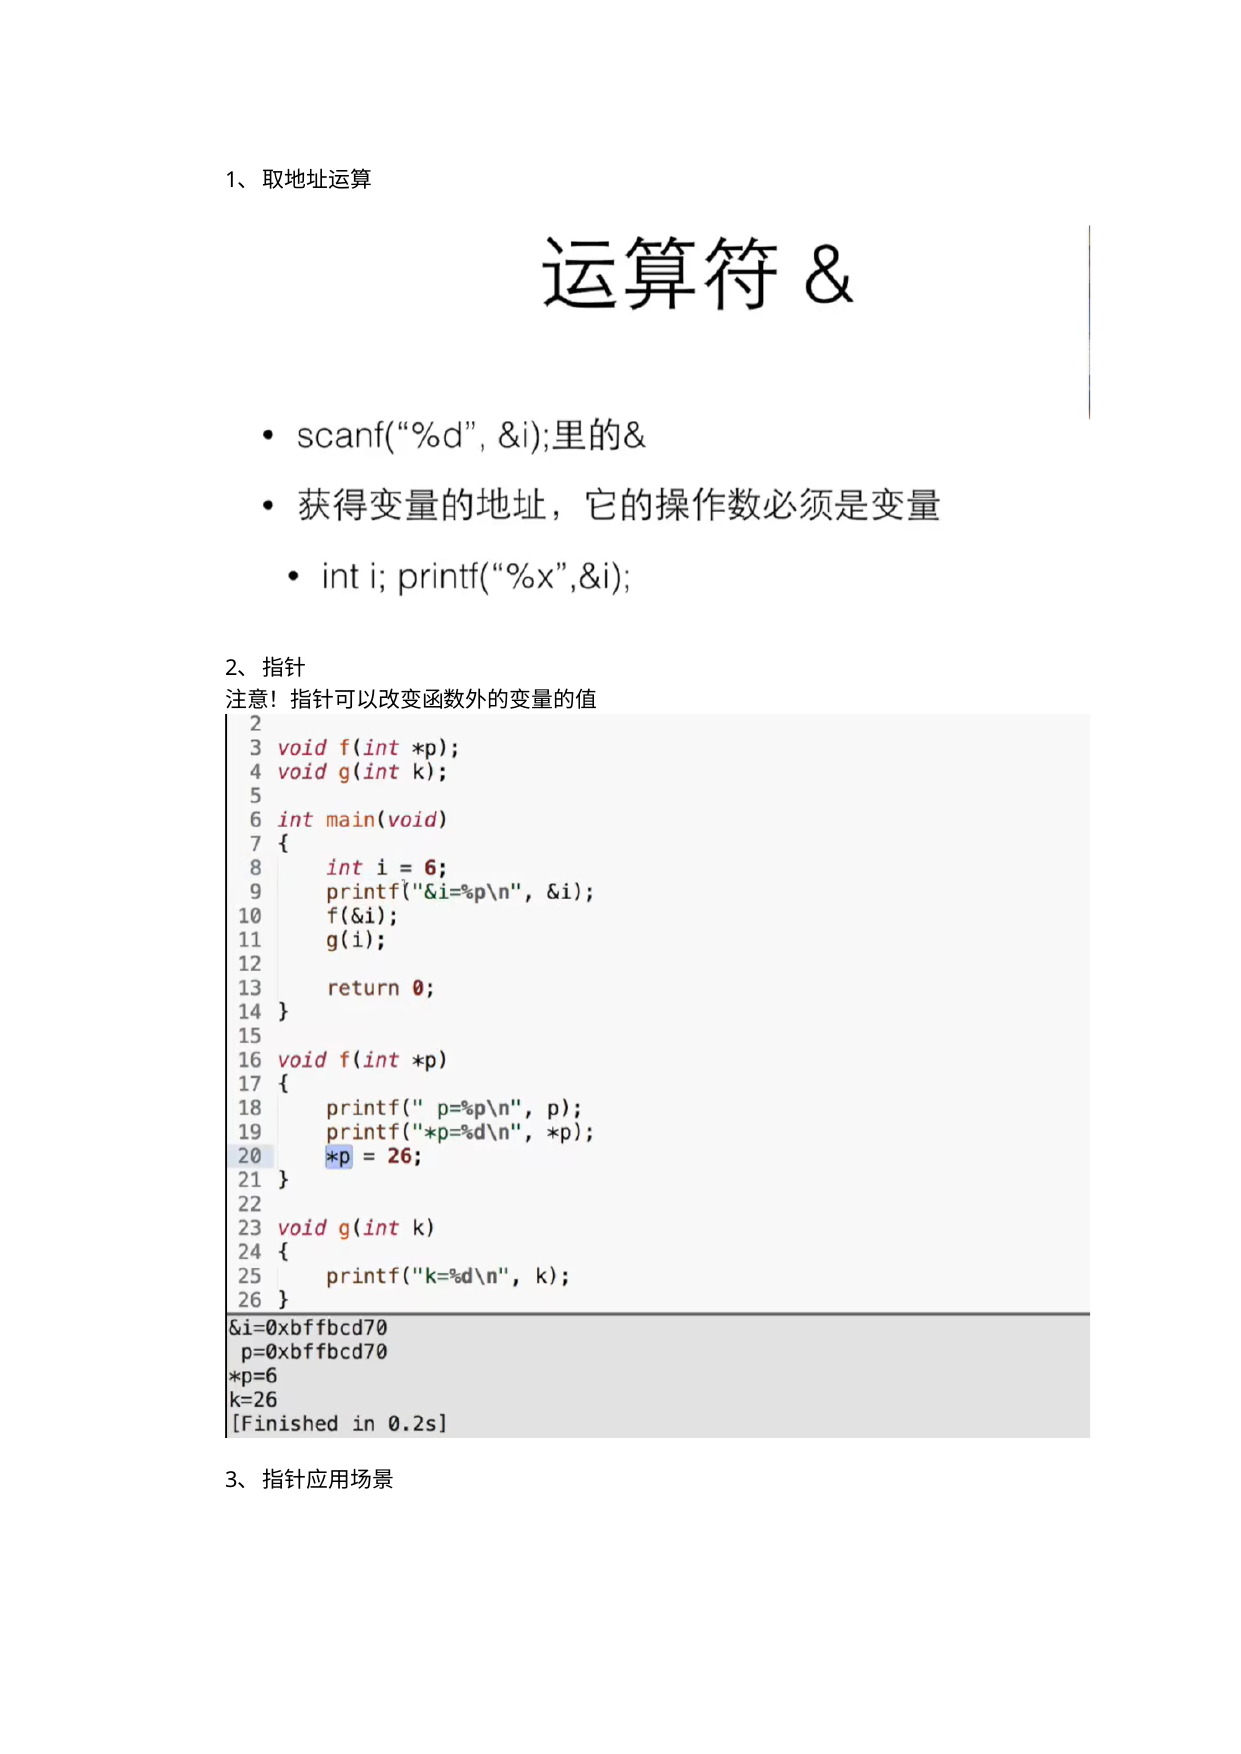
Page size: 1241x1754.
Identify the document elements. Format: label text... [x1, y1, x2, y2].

text 注意！指针可以改变函数外的变量的值 [225, 682, 1053, 714]
list 取地址运算 [225, 162, 1053, 194]
picture [225, 714, 1091, 1438]
list 指针应用场景 [225, 1462, 1053, 1494]
picture [225, 194, 1091, 625]
list 指针 [225, 649, 1053, 682]
